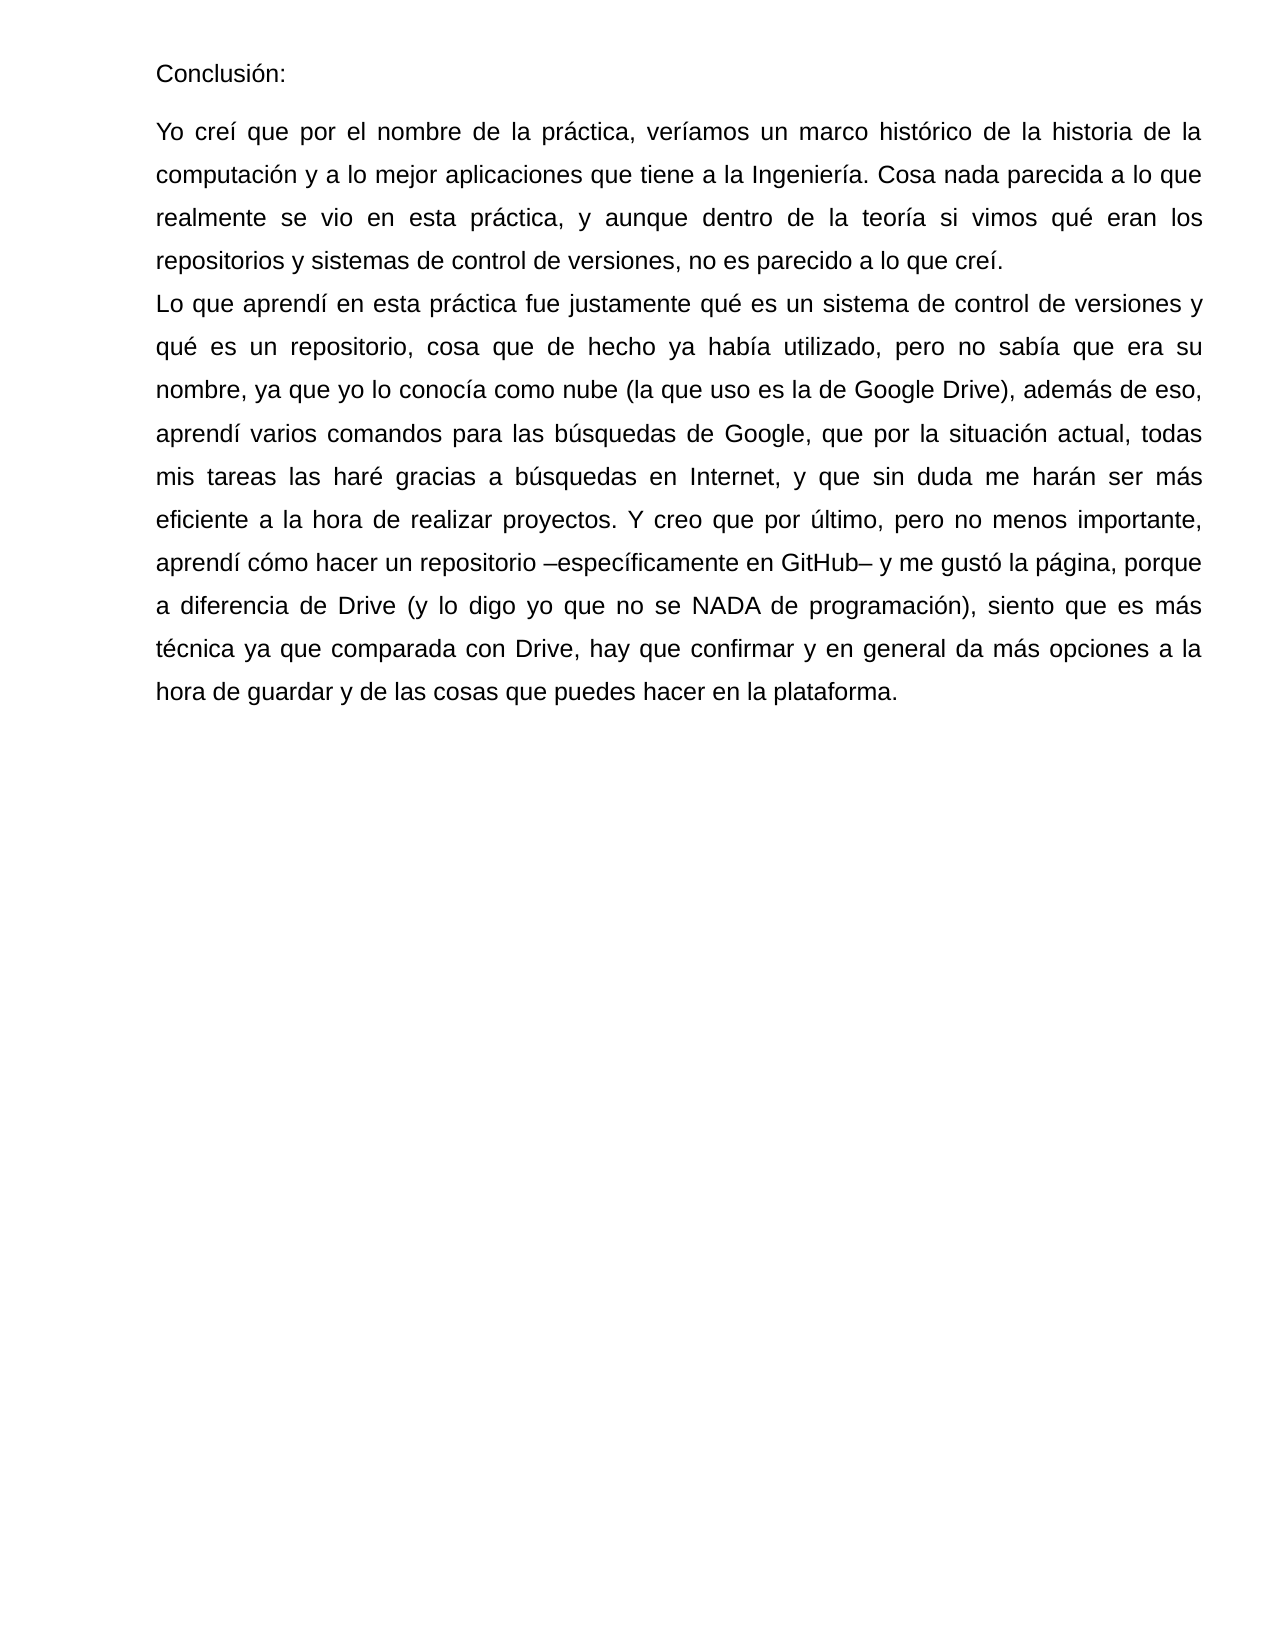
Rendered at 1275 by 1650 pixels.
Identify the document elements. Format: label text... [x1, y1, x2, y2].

text Lo que aprendí en esta práctica fue justamente qué es un sistema de control de versiones y qué es un repositorio, cosa que de hecho ya había utilizado, pero no sabía que era su nombre, ya que yo lo conocía como nube (la que uso es la de Google Drive), además de eso, aprendí varios comandos para las búsquedas de Google, que por la situación actual, todas mis tareas las haré gracias a búsquedas en Internet, y que sin duda me harán ser más eficiente a la hora de realizar proyectos. Y creo que por último, pero no menos importante, aprendí cómo hacer un repositorio –específicamente en GitHub– y me gustó la página, porque a diferencia de Drive (y lo digo yo que no se NADA de programación), siento que es más técnica ya que comparada con Drive, hay que confirmar y en general da más opciones a la hora de guardar y de las cosas que puedes hacer en la plataforma. [156, 289, 1205, 706]
text Yo creí que por el nombre de la práctica, veríamos un marco histórico de la historia de la computación y a lo mejor aplicaciones que tiene a la Ingeniería. Cosa nada parecida a lo que realmente se vio en esta práctica, y aunque dentro de la teoría si vimos qué eran los repositorios y sistemas de control de versiones, no es parecido a lo que creí. [156, 117, 1205, 275]
text Conclusión: [156, 59, 1205, 88]
